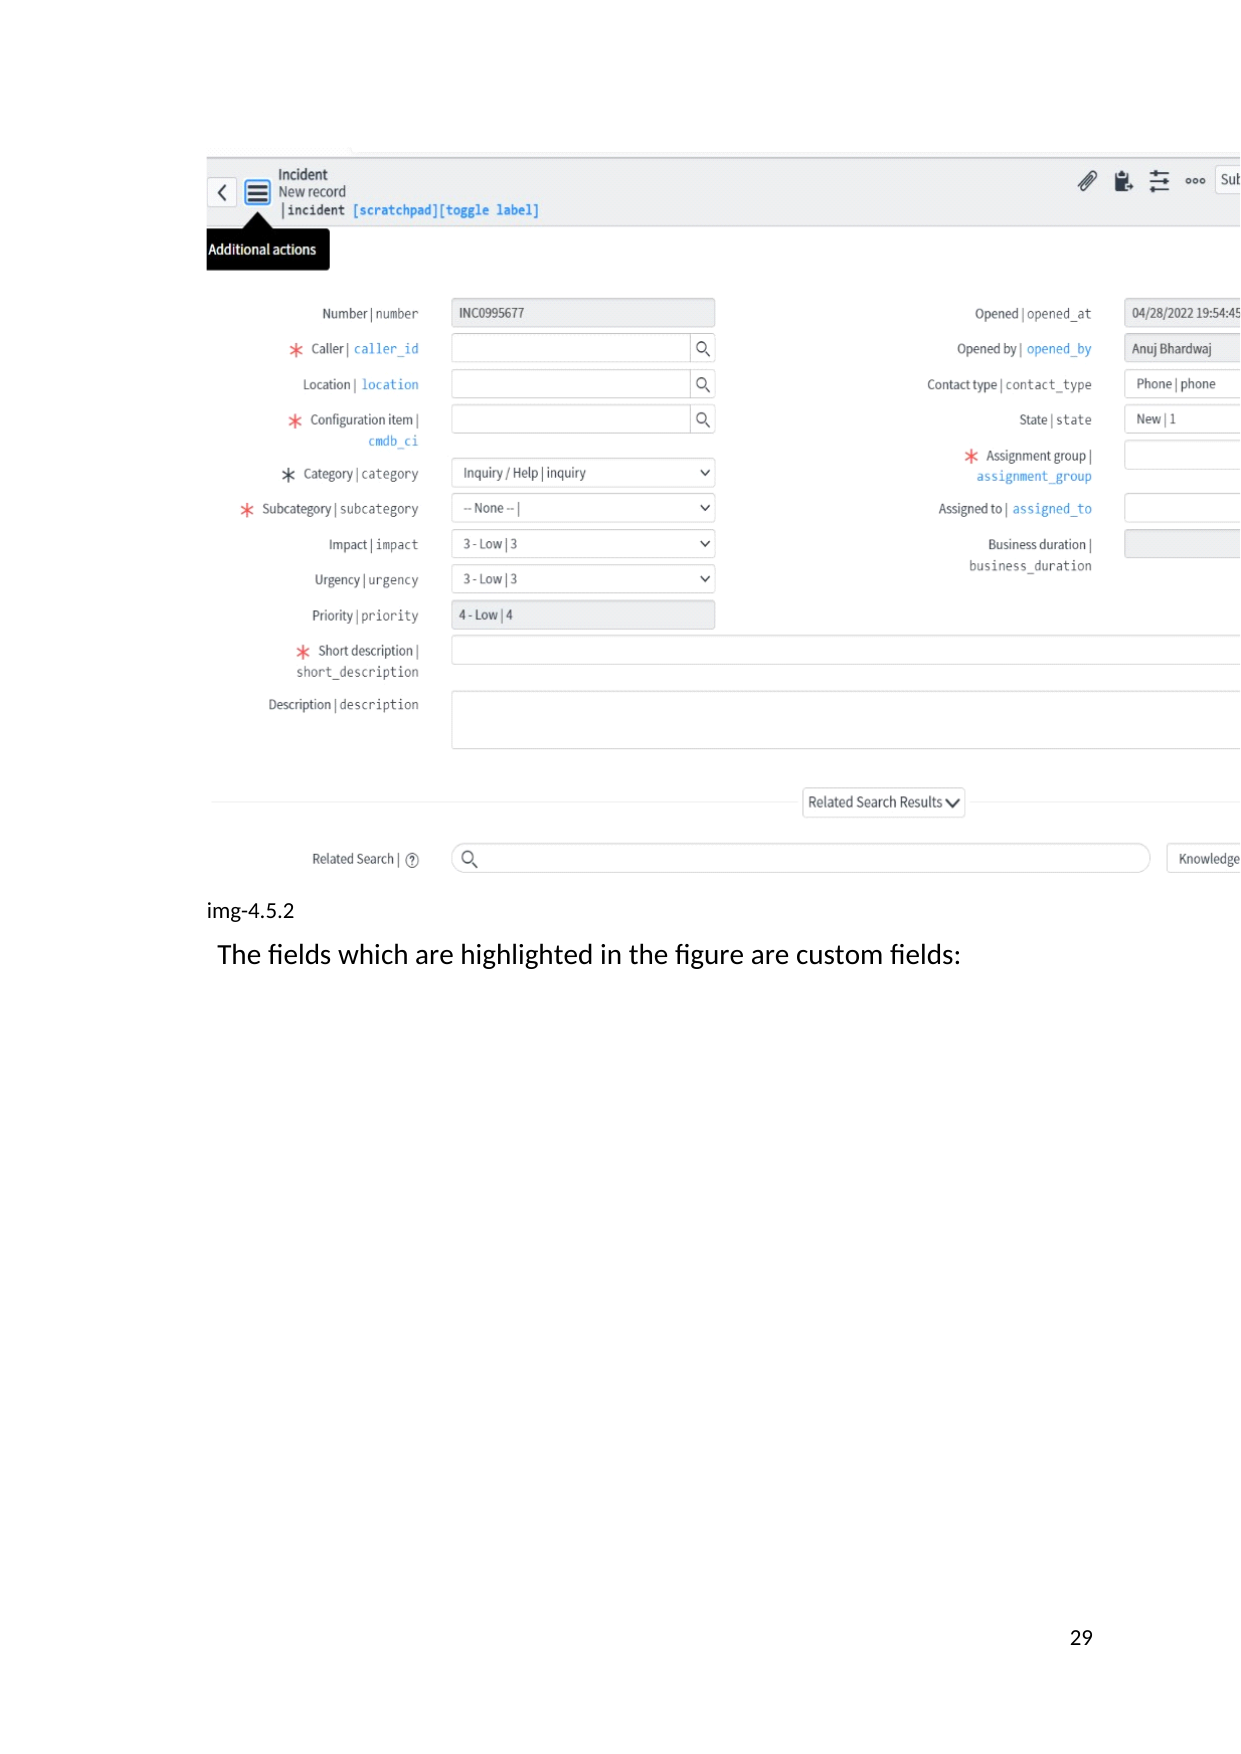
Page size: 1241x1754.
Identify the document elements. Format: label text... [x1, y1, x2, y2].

picture [206, 147, 1241, 897]
text img-4.5.2 [207, 897, 1093, 924]
text The fields which are highlighted in the figure are custom fields: [217, 936, 1093, 971]
